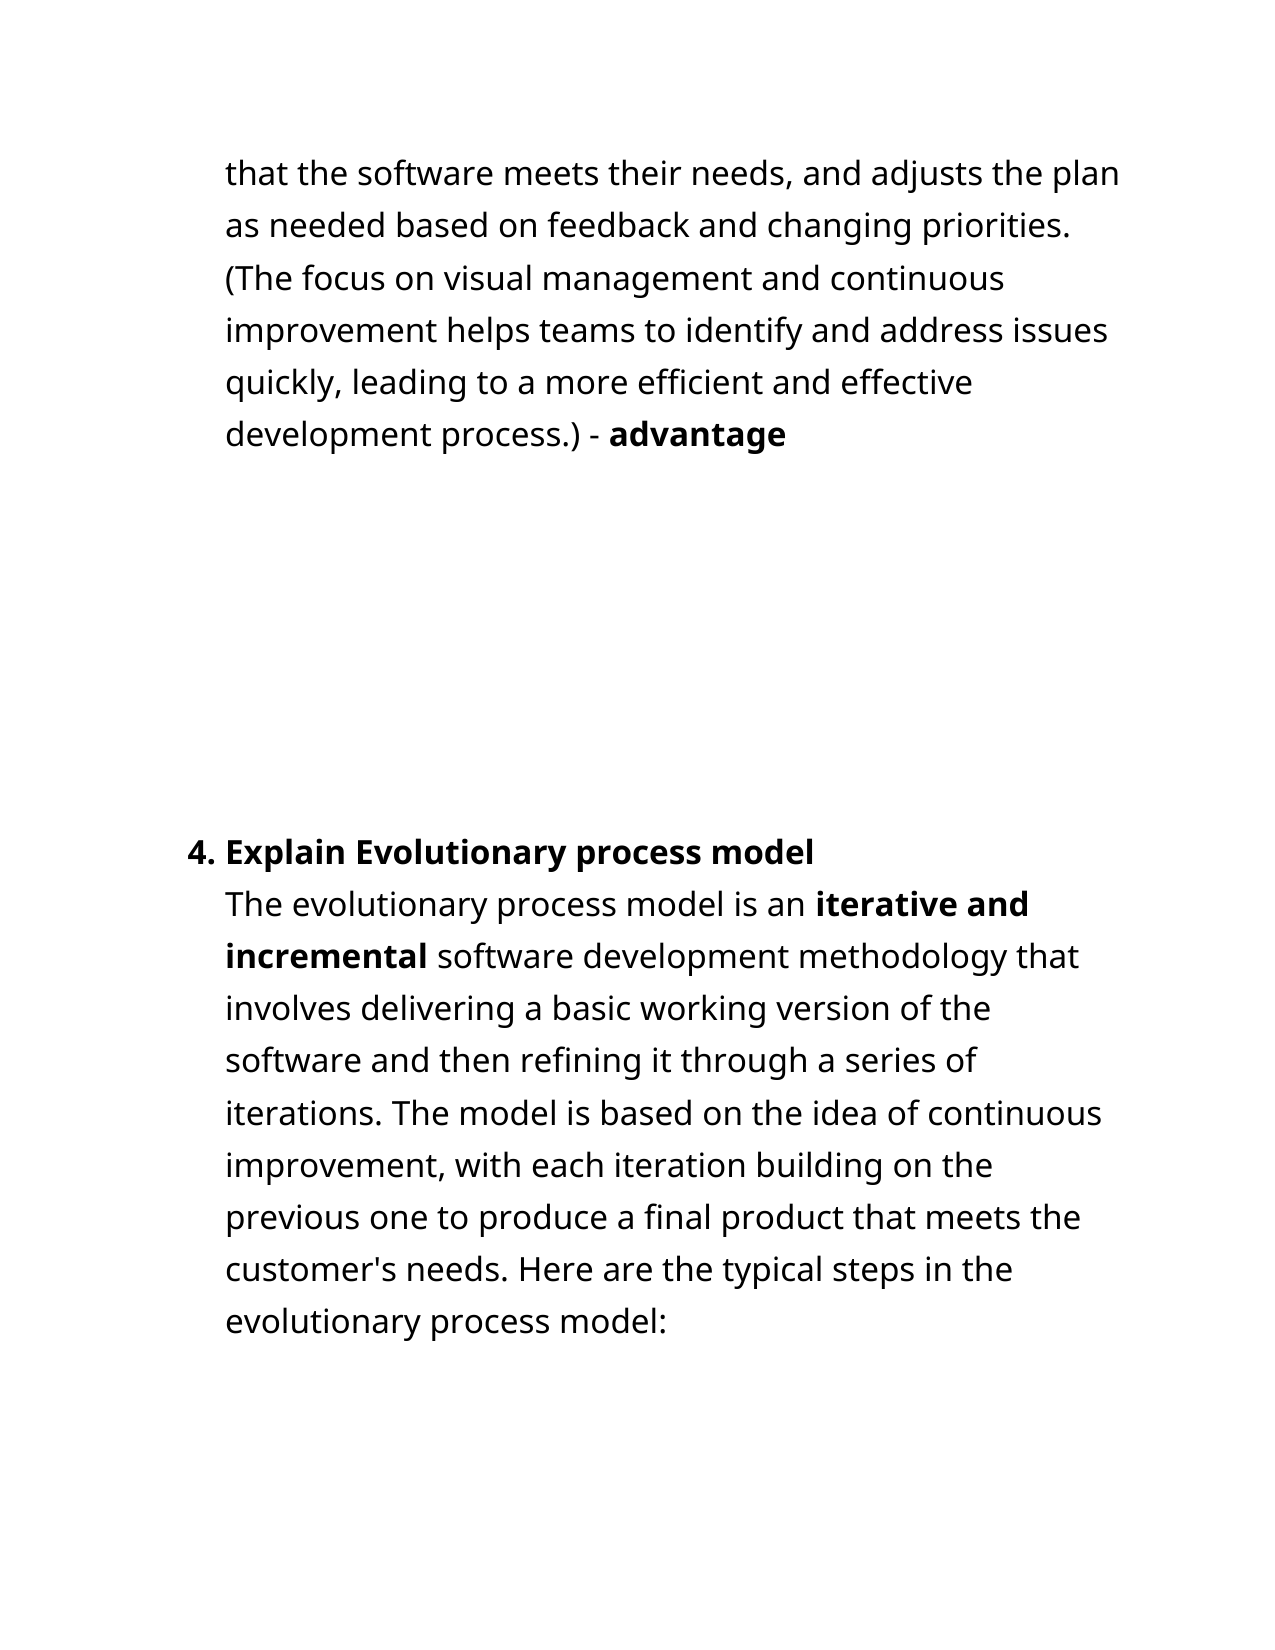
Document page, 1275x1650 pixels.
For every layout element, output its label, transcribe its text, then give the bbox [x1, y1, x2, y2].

list Explain Evolutionary process model [187, 828, 1125, 874]
text The evolutionary process model is an iterative and incremental software development methodology that involves delivering a basic working version of the software and then refining it through a series of iterations. The model is based on the idea of continuous improvement, with each iteration building on the previous one to produce a final product that meets the customer's needs. Here are the typical steps in the evolutionary process model: [225, 881, 1125, 1343]
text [225, 150, 1125, 456]
